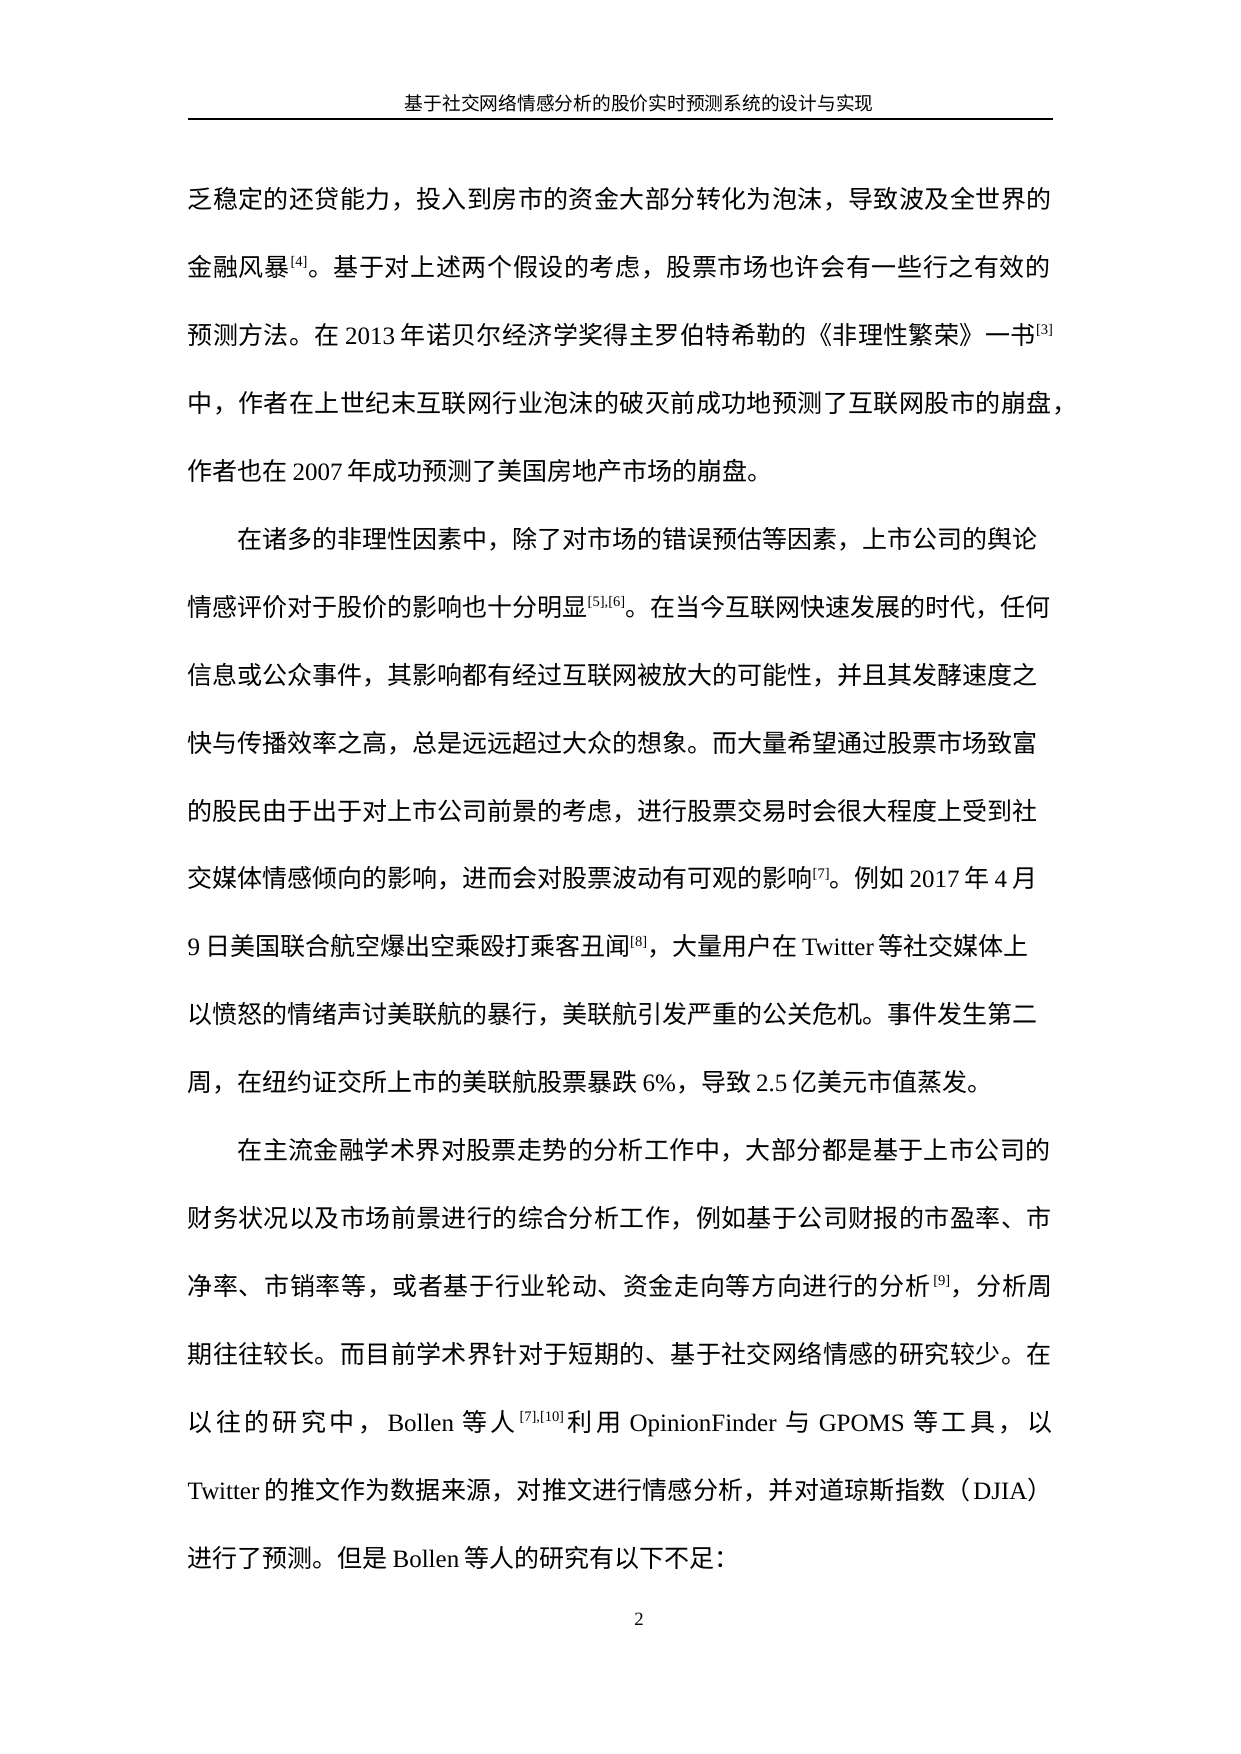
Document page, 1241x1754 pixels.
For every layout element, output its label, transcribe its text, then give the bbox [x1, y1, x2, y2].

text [187, 164, 1053, 503]
text 在诸多的非理性因素中，除了对市场的错误预估等因素，上市公司的舆论情感评价对于股价的影响也十分明显[5,6]。在当今互联网快速发展的时代，任何信息或公众事件，其影响都有经过互联网被放大的可能性，并且其发酵速度之快与传播效率之高，总是远远超过大众的想象。而大量希望通过股票市场致富的股民由于出于对上市公司前景的考虑，进行股票交易时会很大程度上受到社交媒体情感倾向的影响，进而会对股票波动有可观的影响[7]。例如2017年4月9日美国联合航空爆出空乘殴打乘客丑闻[8]，大量用户在Twitter等社交媒体上以愤怒的情绪声讨美联航的暴行，美联航引发严重的公关危机。事件发生第二周，在纽约证交所上市的美联航股票暴跌6%，导致2.5亿美元市值蒸发。 [187, 503, 1053, 1115]
text 在主流金融学术界对股票走势的分析工作中，大部分都是基于上市公司的财务状况以及市场前景进行的综合分析工作，例如基于公司财报的市盈率、市净率、市销率等，或者基于行业轮动、资金走向等方向进行的分析[9]，分析周期往往较长。而目前学术界针对于短期的、基于社交网络情感的研究较少。在以往的研究中，Bollen等人[7,10]利用OpinionFinder与GPOMS等工具，以Twitter的推文作为数据来源，对推文进行情感分析，并对道琼斯指数（DJIA）进行了预测。但是Bollen等人的研究有以下不足： [187, 1115, 1053, 1590]
